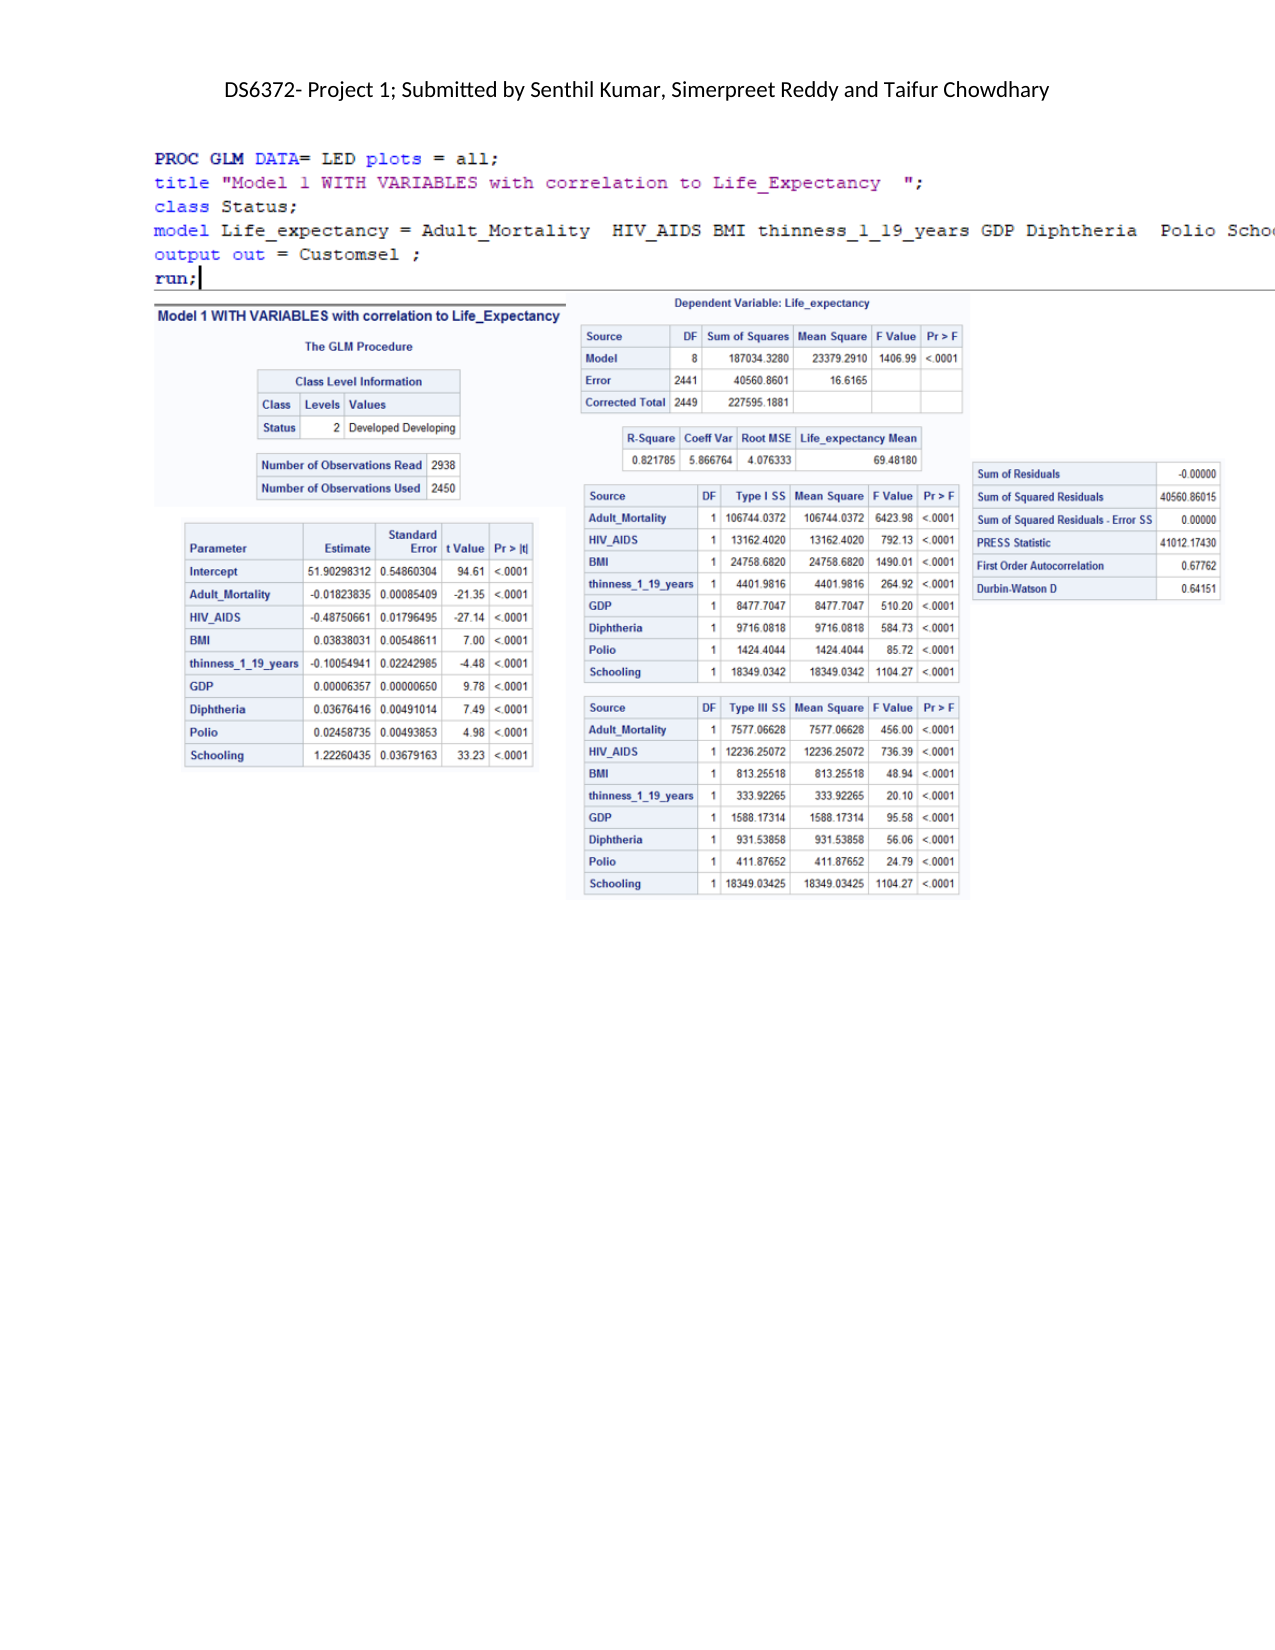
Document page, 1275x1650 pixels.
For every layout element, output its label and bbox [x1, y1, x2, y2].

picture [150, 293, 1225, 900]
picture [150, 150, 1275, 291]
